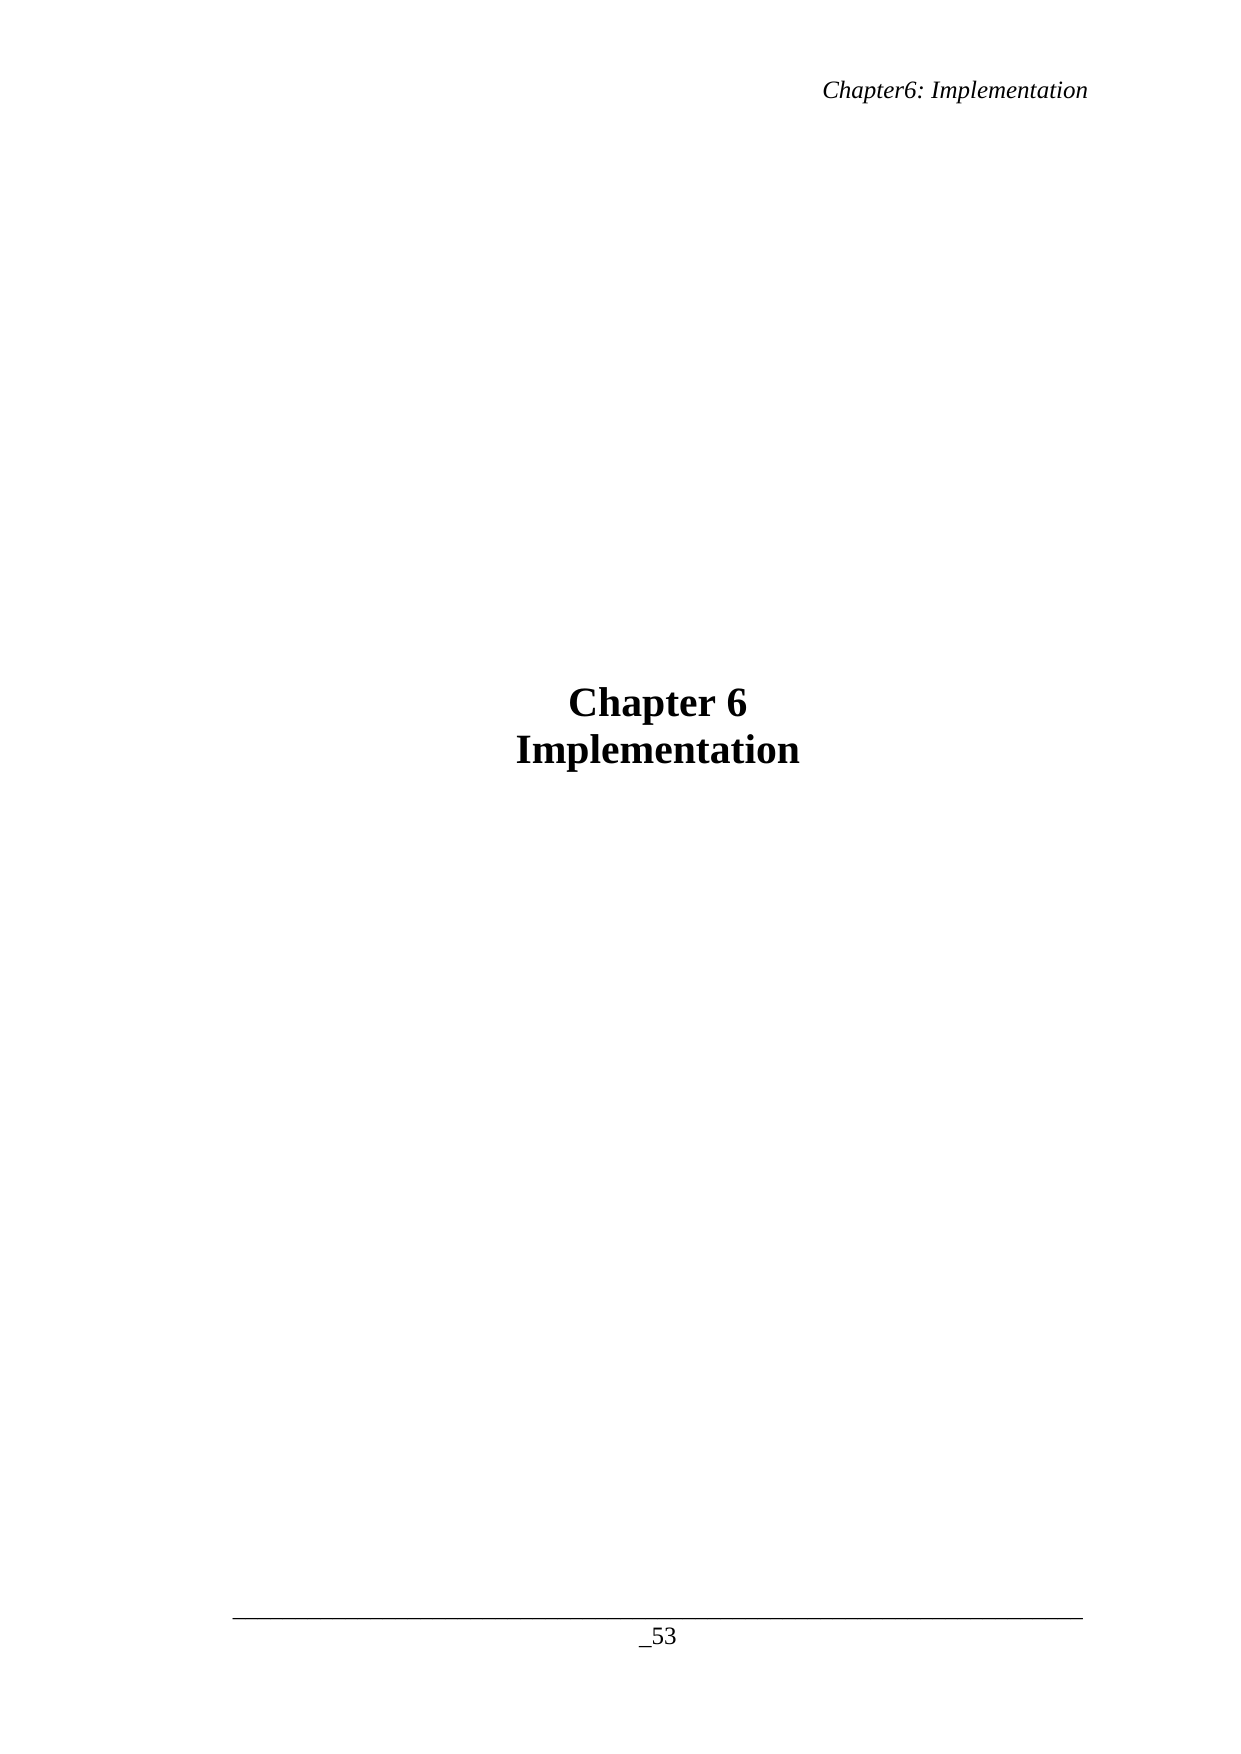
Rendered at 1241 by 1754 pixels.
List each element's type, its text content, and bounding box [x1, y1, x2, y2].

text Implementation [225, 725, 1090, 773]
text Chapter 6 [225, 677, 1090, 725]
